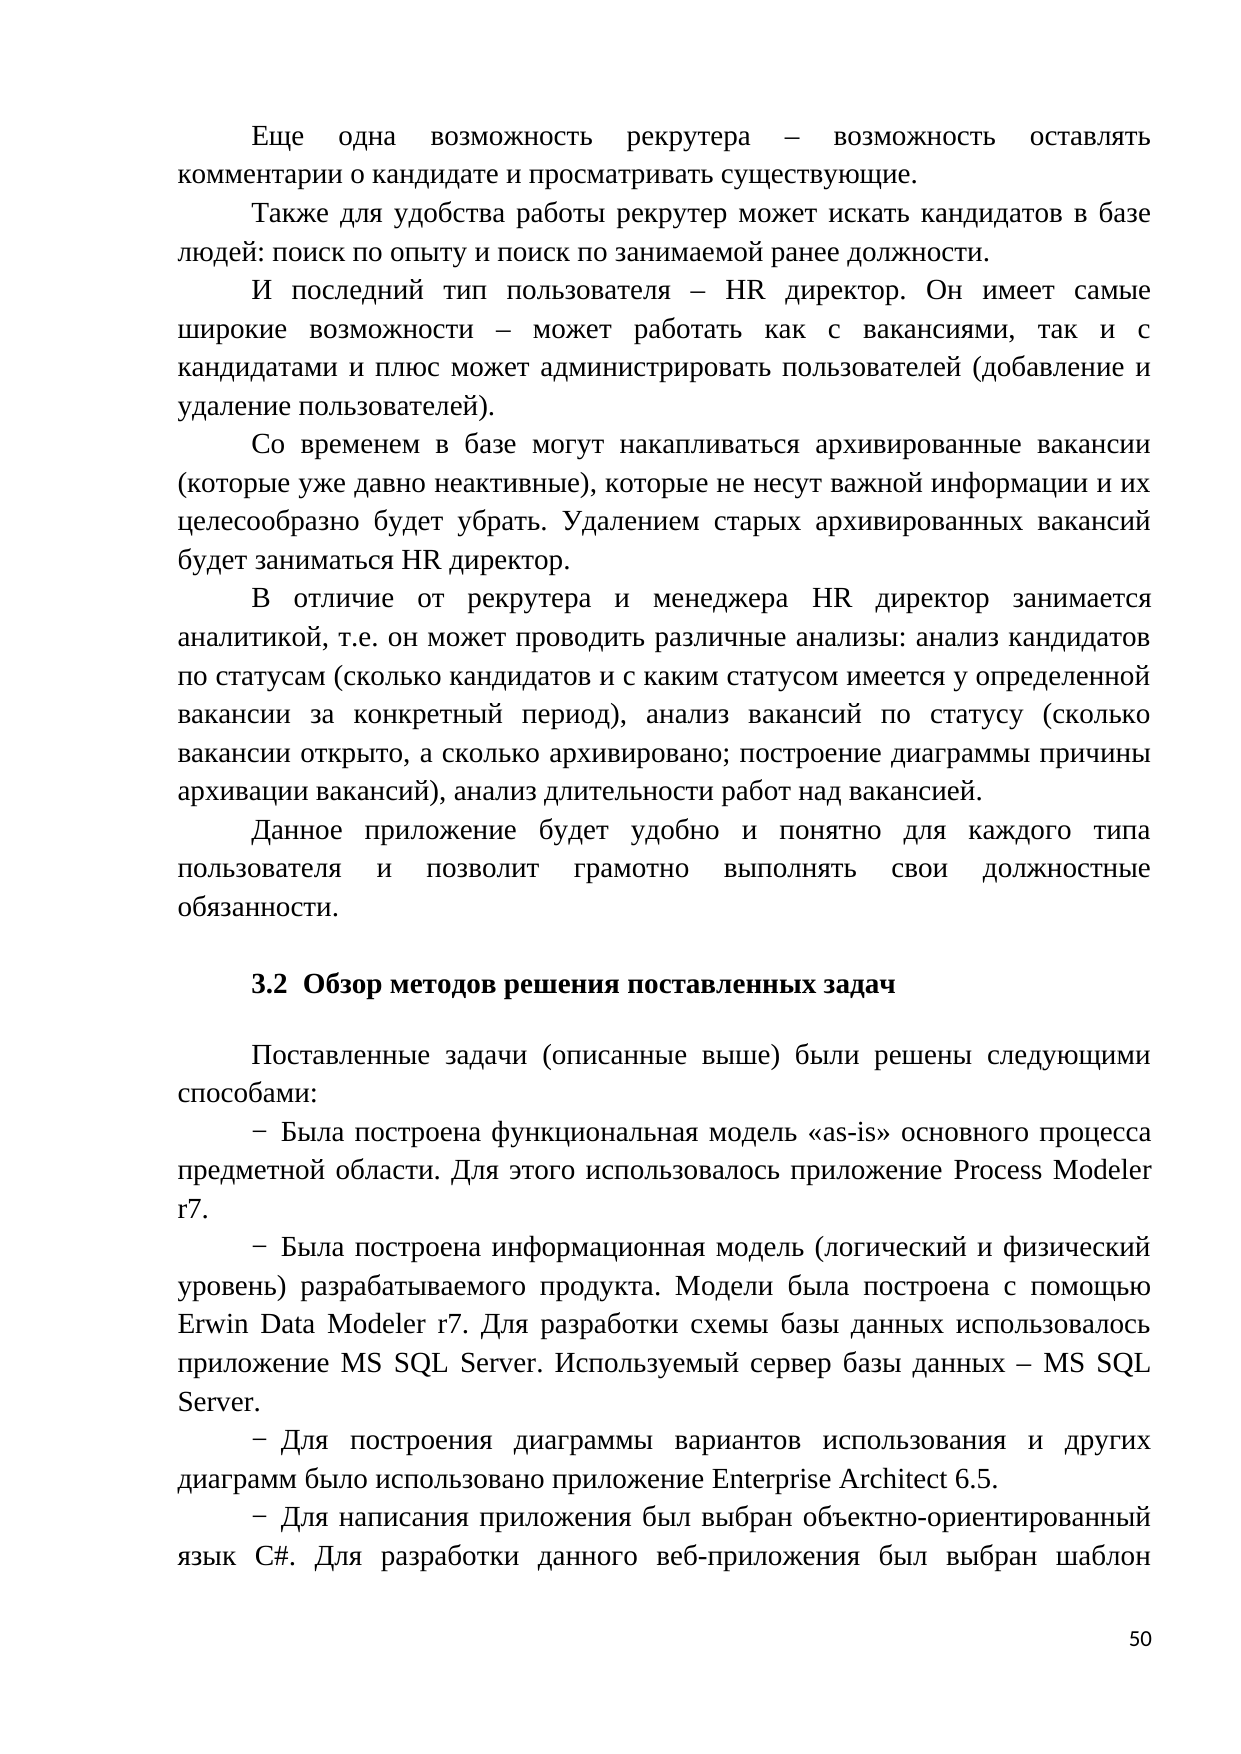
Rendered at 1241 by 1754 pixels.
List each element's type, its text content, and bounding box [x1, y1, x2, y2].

text Поставленные задачи (описанные выше) были решены следующими способами: [177, 1037, 1152, 1109]
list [177, 1499, 1152, 1571]
text Также для удобства работы рекрутер может искать кандидатов в базе людей: поиск по опыту и поиск по занимаемой ранее должности. [177, 195, 1152, 267]
list Была построена функциональная модель «as-is» основного процесса предметной области. Для этого использовалось приложение Process Modeler r7. [177, 1114, 1152, 1224]
text Данное приложение будет удобно и понятно для каждого типа пользователя и позволит грамотно выполнять свои должностные обязанности. [177, 812, 1152, 922]
text И последний тип пользователя – HR директор. Он имеет самые широкие возможности – может работать как с вакансиями, так и с кандидатами и плюс может администрировать пользователей (добавление и удаление пользователей). [177, 272, 1152, 421]
list Для построения диаграммы вариантов использования и других диаграмм было использовано приложение Enterprise Architect 6.5. [177, 1422, 1152, 1494]
text В отличие от рекрутера и менеджера HR директор занимается аналитикой, т.е. он может проводить различные анализы: анализ кандидатов по статусам (сколько кандидатов и с каким статусом имеется у определенной вакансии за конкретный период), анализ вакансий по статусу (сколько вакансии открыто, а сколько архивировано; построение диаграммы причины архивации вакансий), анализ длительности работ над вакансией. [177, 581, 1152, 807]
list Обзор методов решения поставленных задач [251, 966, 1152, 999]
text Со временем в базе могут накапливаться архивированные вакансии (которые уже давно неактивные), которые не несут важной информации и их целесообразно будет убрать. Удалением старых архивированных вакансий будет заниматься HR директор. [177, 426, 1152, 576]
list Была построена информационная модель (логический и физический уровень) разрабатываемого продукта. Модели была построена с помощью Erwin Data Modeler r7. Для разработки схемы базы данных использовалось приложение MS SQL Server. Используемый сервер базы данных – MS SQL Server. [177, 1229, 1152, 1417]
text Еще одна возможность рекрутера – возможность оставлять комментарии о кандидате и просматривать существующие. [177, 118, 1152, 190]
